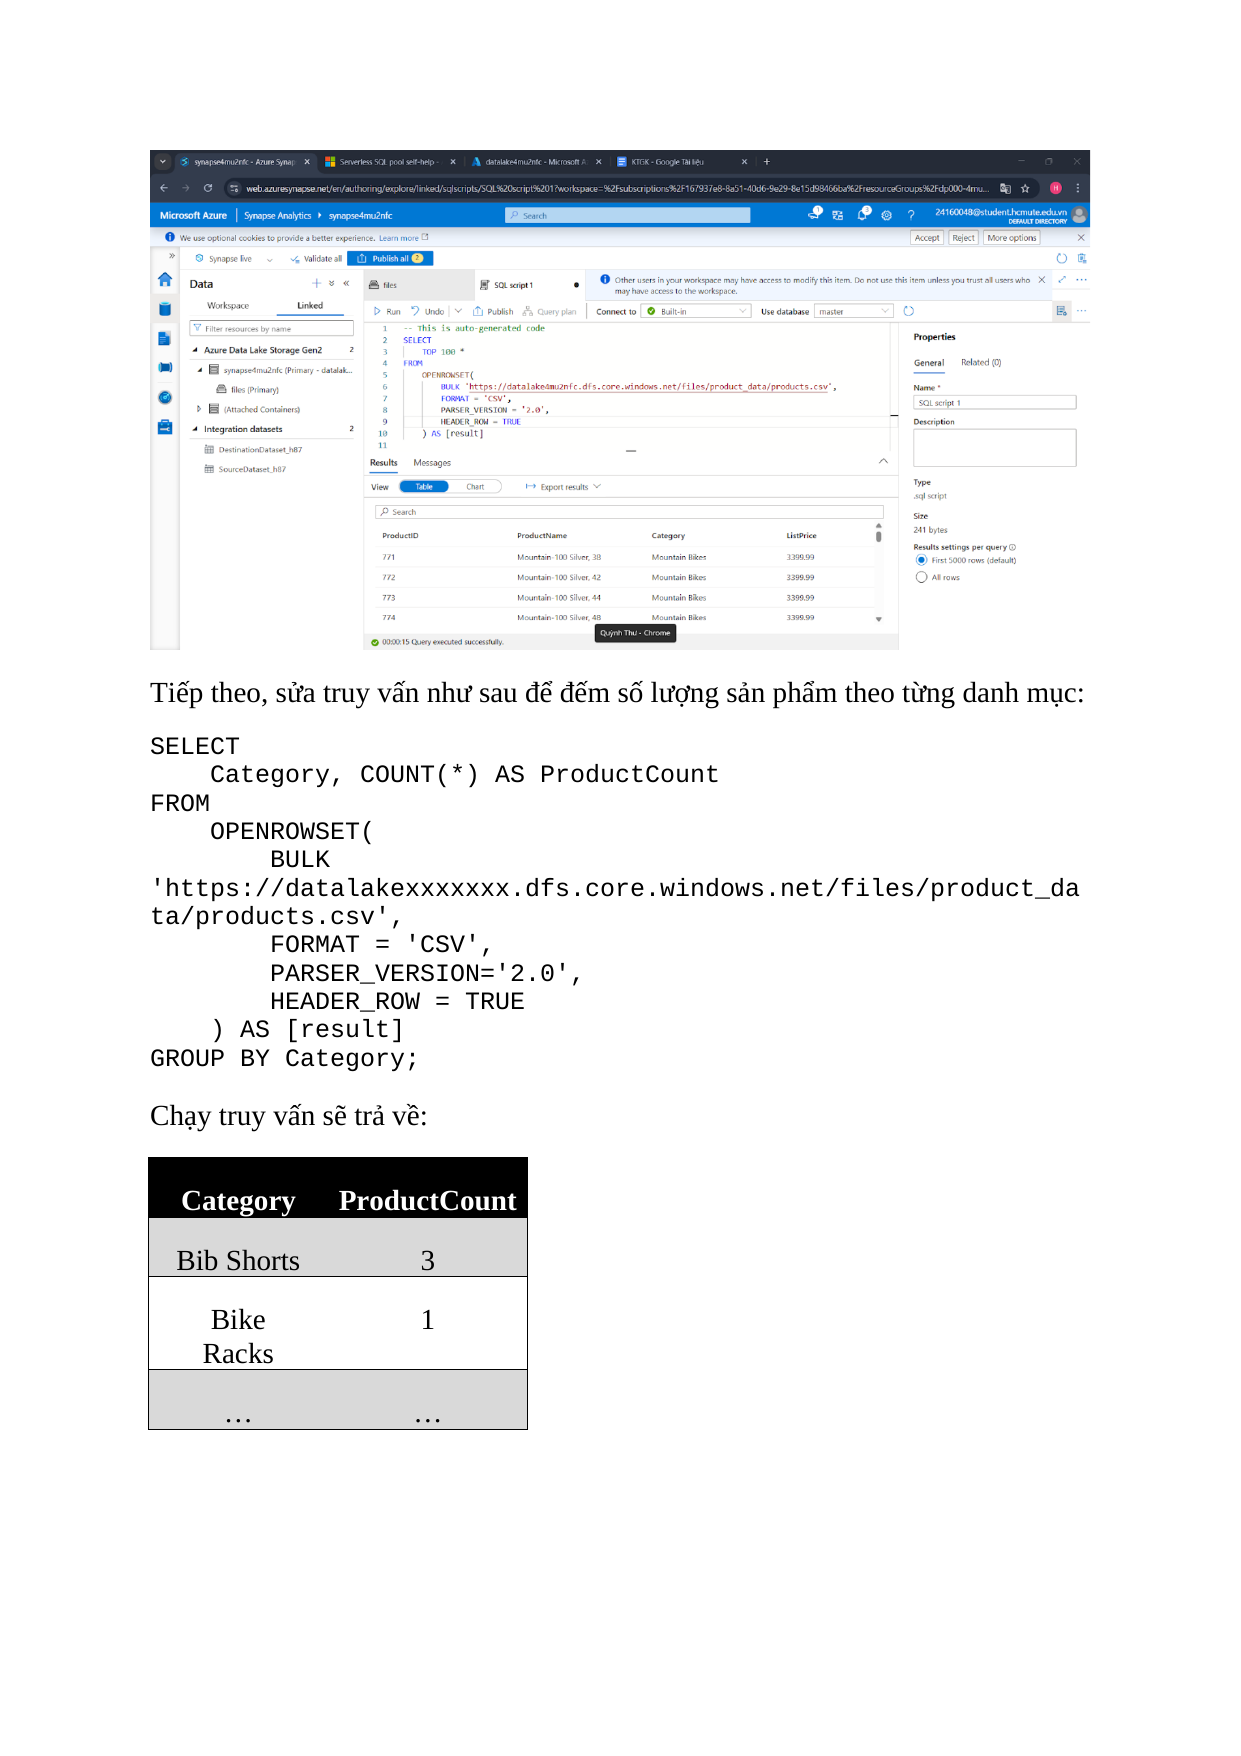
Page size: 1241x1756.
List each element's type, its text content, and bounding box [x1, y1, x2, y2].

table_cell … [315, 1370, 527, 1429]
text PARSER_VERSION='2.0', [150, 960, 1090, 988]
text Tiếp theo, sửa truy vấn như sau để đếm số lượng sản phẩm theo từng danh mục: [150, 675, 1090, 708]
table_header Category [149, 1158, 315, 1217]
text BULK 'https://datalakexxxxxxx.dfs.core.windows.net/files/product_data/products.csv', [150, 847, 1090, 932]
table_cell 3 [315, 1218, 527, 1276]
table_cell Bib Shorts [149, 1218, 315, 1276]
text OPENROWSET( [150, 818, 1090, 847]
text ) AS [result] [150, 1017, 1090, 1045]
text GROUP BY Category; [150, 1045, 1090, 1073]
text SELECT [150, 733, 1090, 762]
table_header ProductCount [315, 1158, 527, 1217]
text Category, COUNT(*) AS ProductCount [150, 762, 1090, 790]
text HEADER_ROW = TRUE [150, 988, 1090, 1017]
text FORMAT = 'CSV', [150, 932, 1090, 960]
table_cell Bike Racks [149, 1277, 315, 1369]
text Chạy truy vấn sẽ trả về: [150, 1098, 1090, 1132]
text FROM [150, 790, 1090, 818]
table_cell … [149, 1370, 315, 1429]
picture [150, 150, 1091, 650]
table_cell 1 [315, 1277, 527, 1369]
